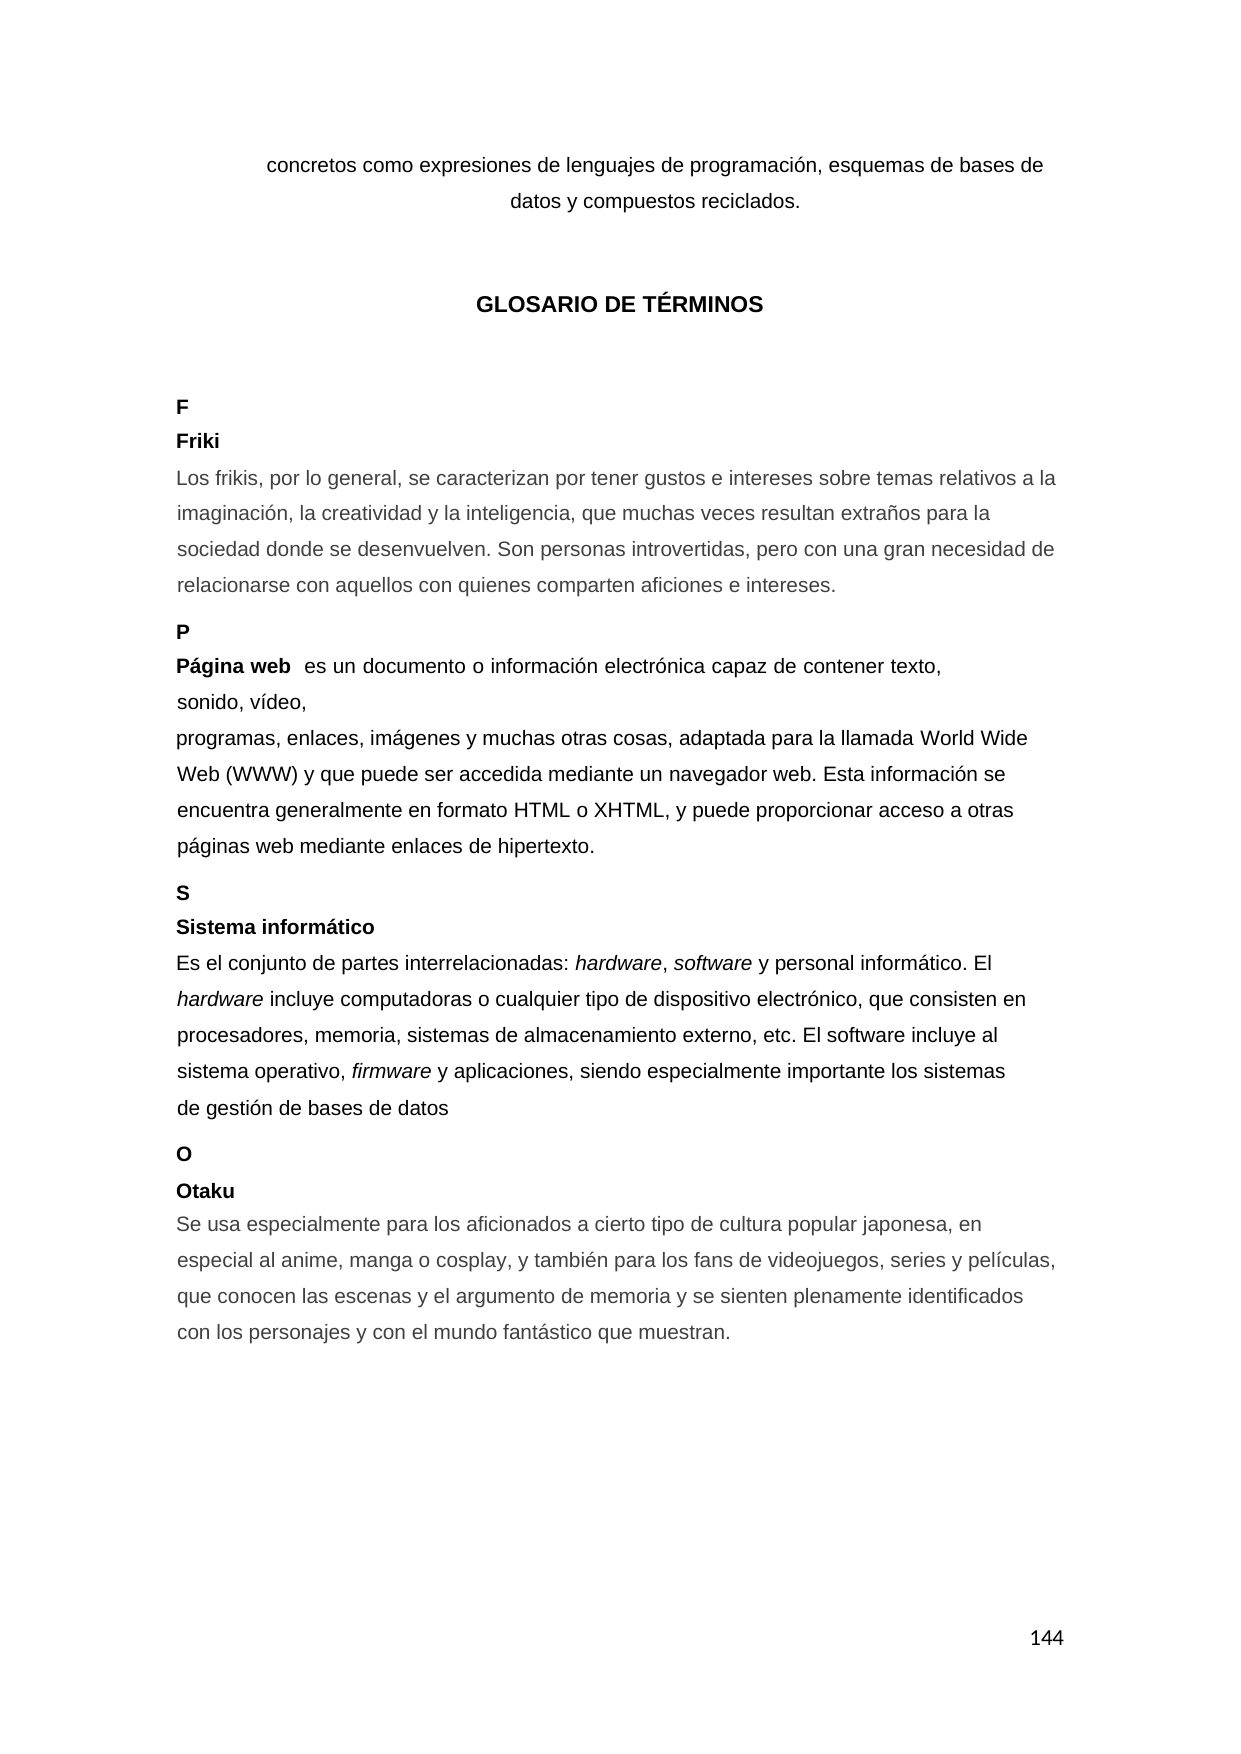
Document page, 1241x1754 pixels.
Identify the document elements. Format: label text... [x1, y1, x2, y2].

text Friki [176, 429, 1063, 453]
text Sistema informático [176, 914, 1063, 938]
text programas, enlaces, imágenes y muchas otras cosas, adaptada para la llamada World Wide Web (WWW) y que puede ser accedida mediante un navegador web. Esta información se encuentra generalmente en formato HTML o XHTML, y puede proporcionar acceso a otras páginas web mediante enlaces de hipertexto. [176, 726, 1046, 858]
text F [176, 395, 1063, 419]
text Otaku [176, 1178, 1063, 1202]
text P [176, 620, 1063, 644]
text O [176, 1142, 1063, 1166]
text Página web es un documento o información electrónica capaz de contener texto, sonido, vídeo, [176, 653, 942, 713]
text Es el conjunto de partes interrelacionadas: hardware, software y personal informático. El hardware incluye computadoras o cualquier tipo de dispositivo electrónico, que consisten en procesadores, memoria, sistemas de almacenamiento externo, etc. El software incluye al sistema operativo, firmware y aplicaciones, siendo especialmente importante los sistemas de gestión de bases de datos [176, 951, 1027, 1119]
text Los frikis, por lo general, se caracterizan por tener gustos e intereses sobre temas relativos a la imaginación, la creatividad y la inteligencia, que muchas veces resultan extraños para la sociedad donde se desenvuelven. Son personas introvertidas, pero con una gran necesidad de relacionarse con aquellos con quienes comparten aficiones e intereses. [176, 465, 1063, 597]
subtitle GLOSARIO DE TÉRMINOS [176, 291, 1063, 318]
text S [176, 881, 1063, 905]
text Se usa especialmente para los aficionados a cierto tipo de cultura popular japonesa, en especial al anime, manga o cosplay, y también para los fans de videojuegos, series y películas, que conocen las escenas y el argumento de memoria y se sienten plenamente identificados con los personajes y con el mundo fantástico que muestran. [176, 1212, 1063, 1344]
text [247, 153, 1063, 213]
